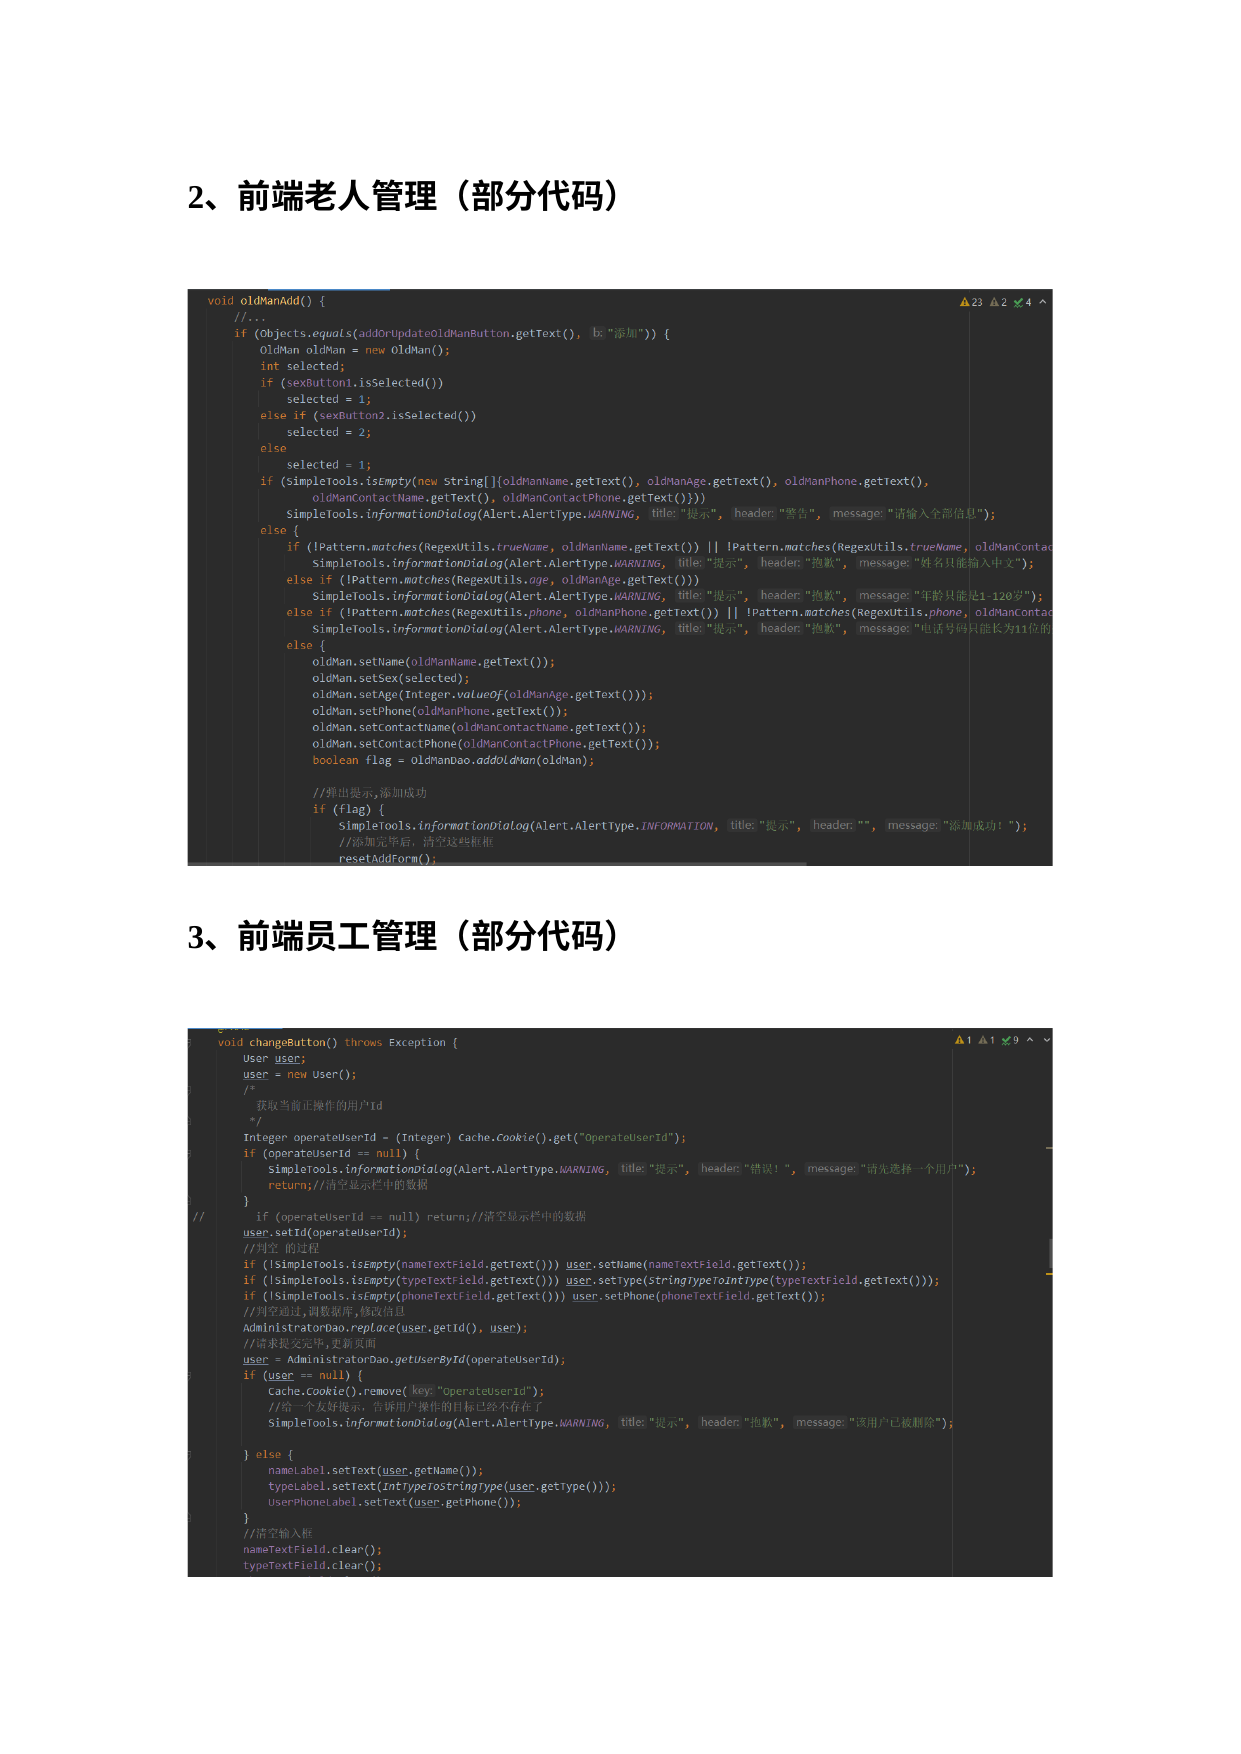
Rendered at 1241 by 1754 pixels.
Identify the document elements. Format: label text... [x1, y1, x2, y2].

picture [187, 289, 1053, 866]
subtitle 3、前端员工管理（部分代码） [187, 901, 1053, 966]
subtitle 2、前端老人管理（部分代码） [187, 162, 1053, 227]
picture [187, 1028, 1053, 1577]
